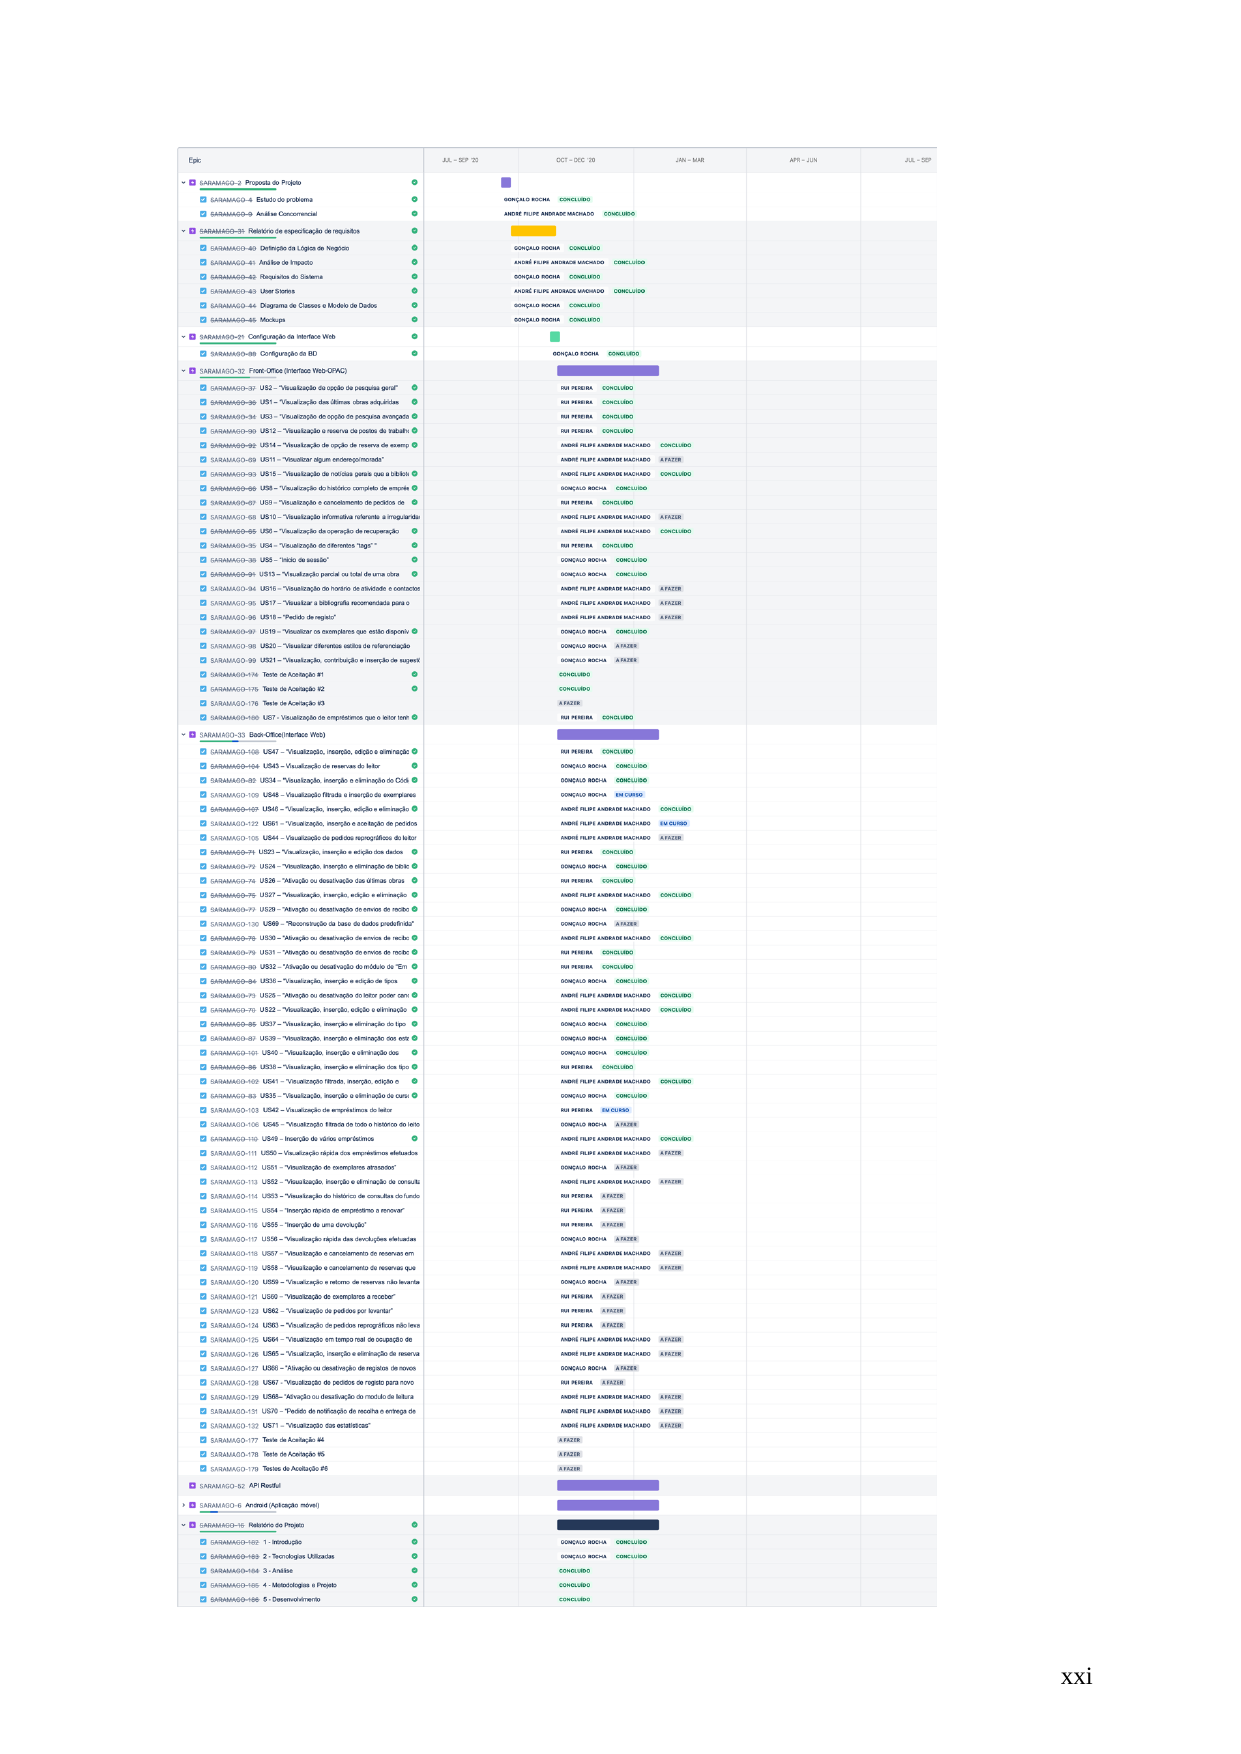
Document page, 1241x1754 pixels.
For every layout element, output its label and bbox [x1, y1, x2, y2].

picture [177, 147, 937, 1607]
